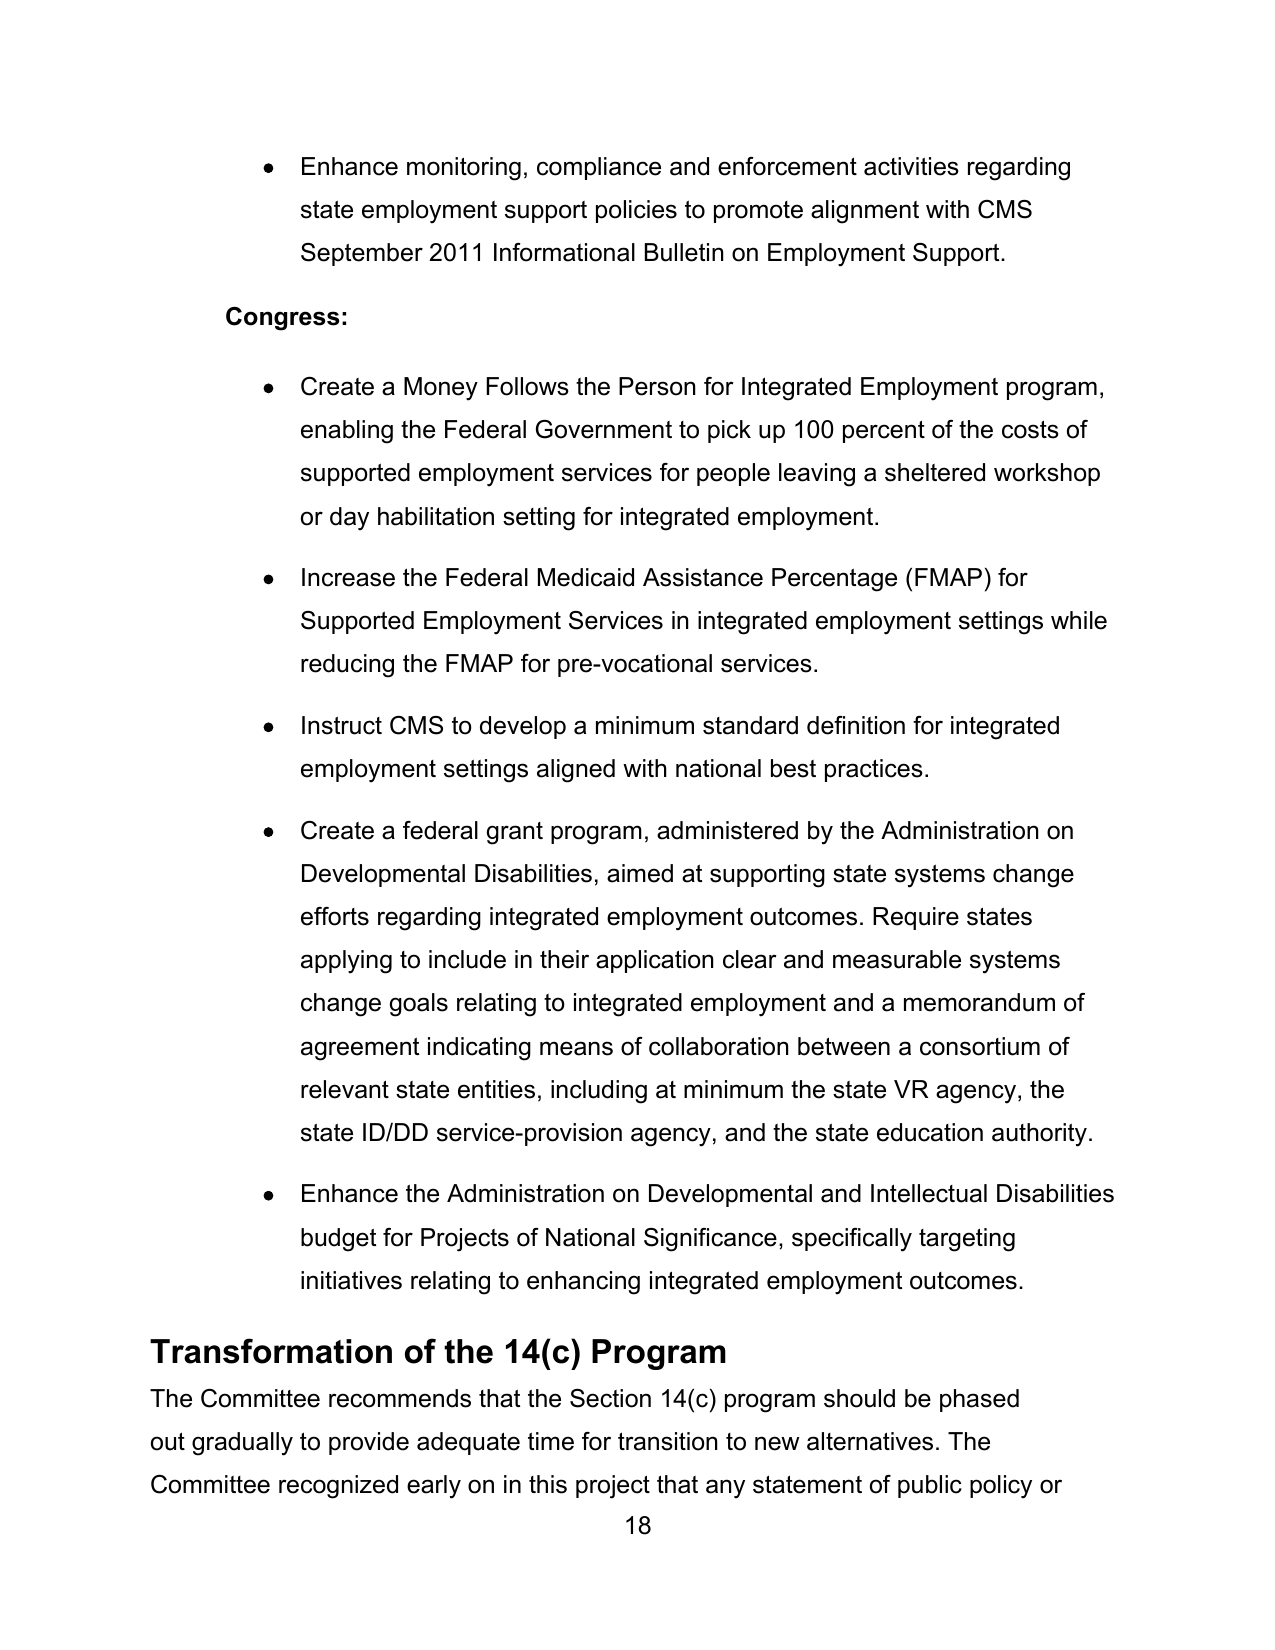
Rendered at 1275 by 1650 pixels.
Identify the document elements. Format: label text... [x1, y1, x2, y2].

list Create a Money Follows the Person for Integrated Employment program, enabling the Federal Government to pick up 100 percent of the costs of supported employment services for people leaving a sheltered workshop or day habilitation setting for integrated employment. [262, 370, 1125, 530]
list Enhance the Administration on Developmental and Intellectual Disabilities budget for Projects of National Significance, specifically targeting initiatives relating to enhancing integrated employment outcomes. [262, 1177, 1125, 1294]
list Instruct CMS to develop a minimum standard definition for integrated employment settings aligned with national best practices. [262, 709, 1125, 783]
text Congress: [225, 302, 1125, 331]
list Increase the Federal Medicaid Assistance Percentage (FMAP) for Supported Employment Services in integrated employment settings while reducing the FMAP for pre-vocational services. [262, 561, 1125, 678]
list Enhance monitoring, compliance and enforcement activities regarding state employment support policies to promote alignment with CMS September 2011 Informational Bulletin on Employment Support. [262, 150, 1125, 267]
list Create a federal grant program, administered by the Administration on Developmental Disabilities, aimed at supporting state systems change efforts regarding integrated employment outcomes. Require states applying to include in their application clear and measurable systems change goals relating to integrated employment and a memorandum of agreement indicating means of collaboration between a consortium of relevant state entities, including at minimum the state VR agency, the state ID/DD service-provision agency, and the state education authority. [262, 814, 1125, 1146]
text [150, 1384, 1125, 1499]
subtitle Transformation of the 14(c) Program [150, 1334, 1125, 1371]
